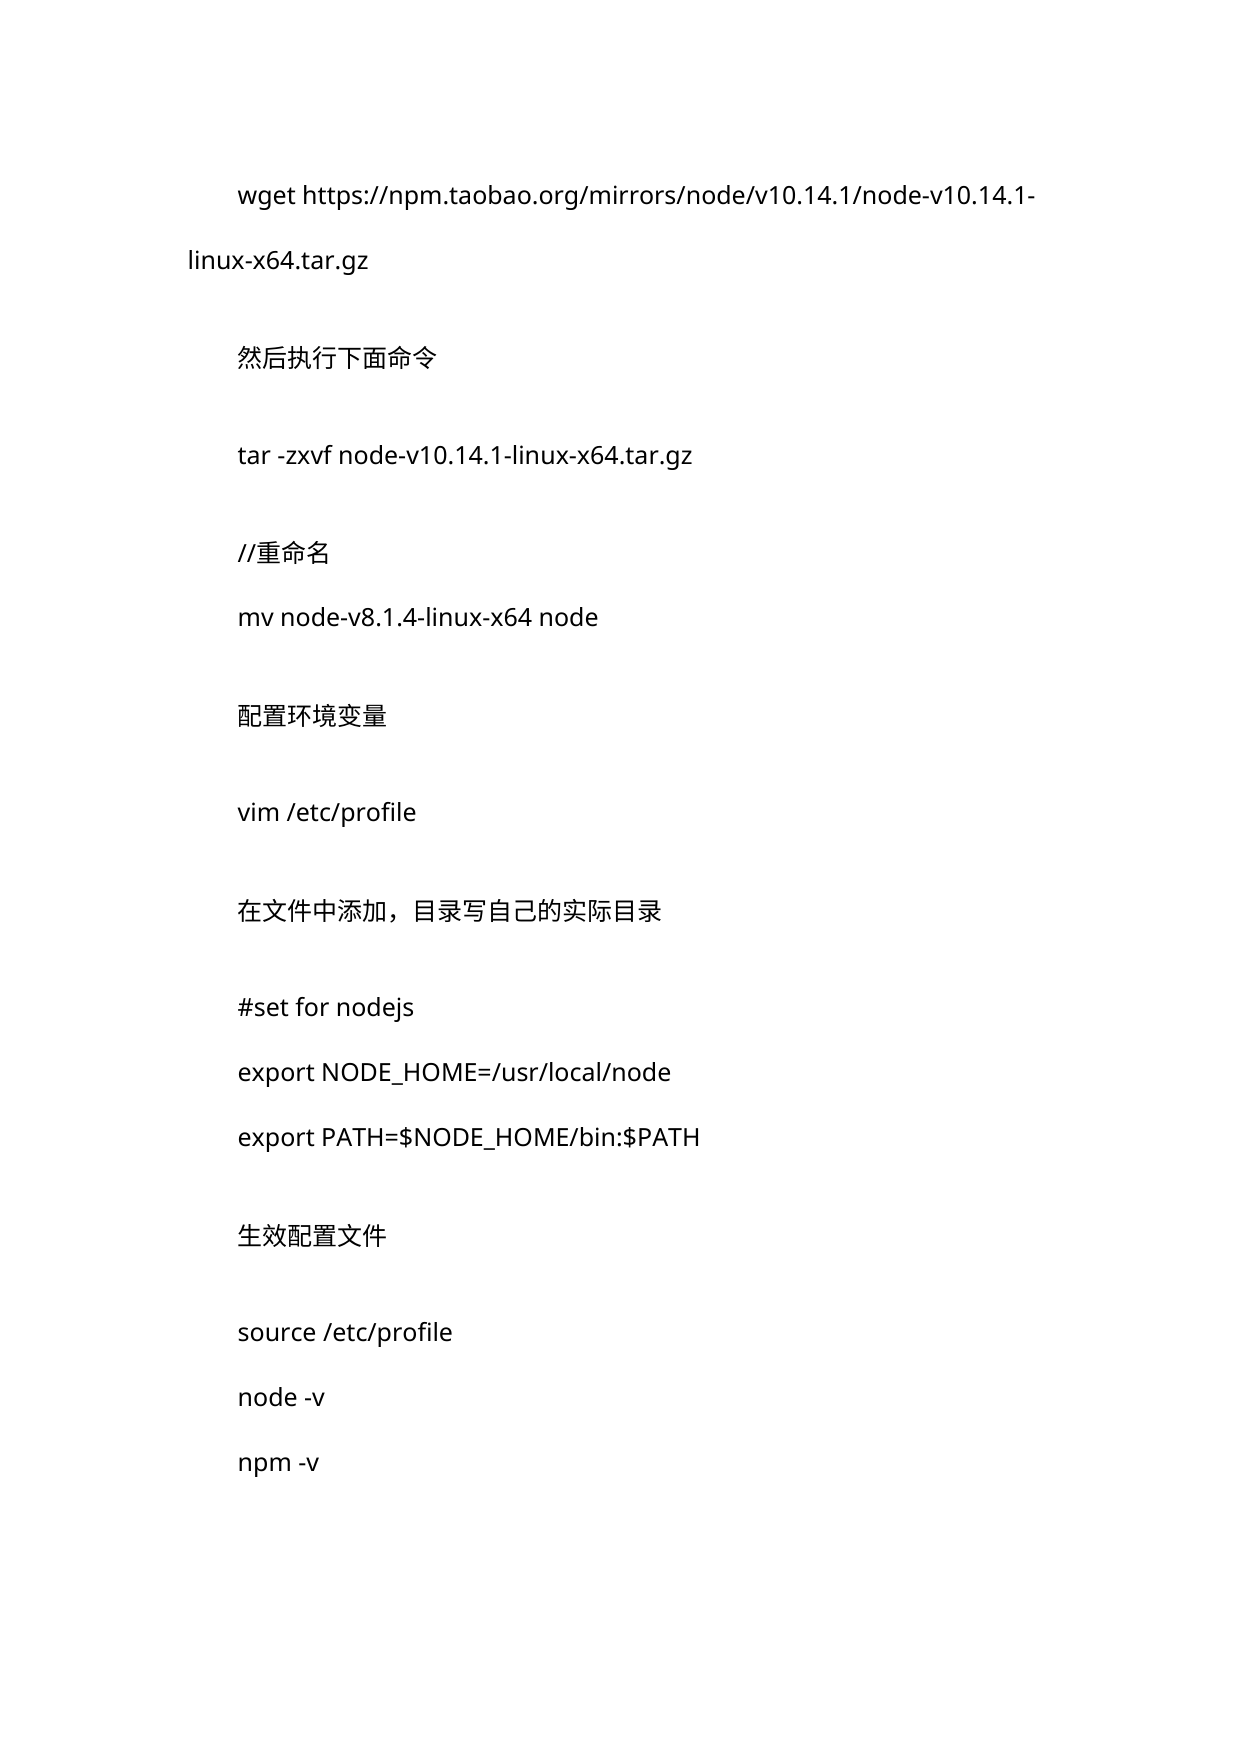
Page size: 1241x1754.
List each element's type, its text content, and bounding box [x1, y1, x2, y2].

text tar -zxvf node-v10.14.1-linux-x64.tar.gz [187, 422, 1053, 487]
text export PATH=$NODE_HOME/bin:$PATH [187, 1104, 1053, 1169]
text 生效配置文件 [187, 1202, 1053, 1267]
text wget https://npm.taobao.org/mirrors/node/v10.14.1/node-v10.14.1-linux-x64.tar.gz [187, 162, 1053, 292]
text mv node-v8.1.4-linux-x64 node [187, 584, 1053, 649]
text source /etc/profile [187, 1299, 1053, 1364]
text #set for nodejs [187, 974, 1053, 1039]
text 然后执行下面命令 [187, 324, 1053, 389]
text 配置环境变量 [187, 682, 1053, 747]
text npm -v [187, 1429, 1053, 1494]
text vim /etc/profile [187, 779, 1053, 844]
text 在文件中添加，目录写自己的实际目录 [187, 877, 1053, 942]
text //重命名 [187, 519, 1053, 584]
text export NODE_HOME=/usr/local/node [187, 1039, 1053, 1104]
text node -v [187, 1364, 1053, 1429]
